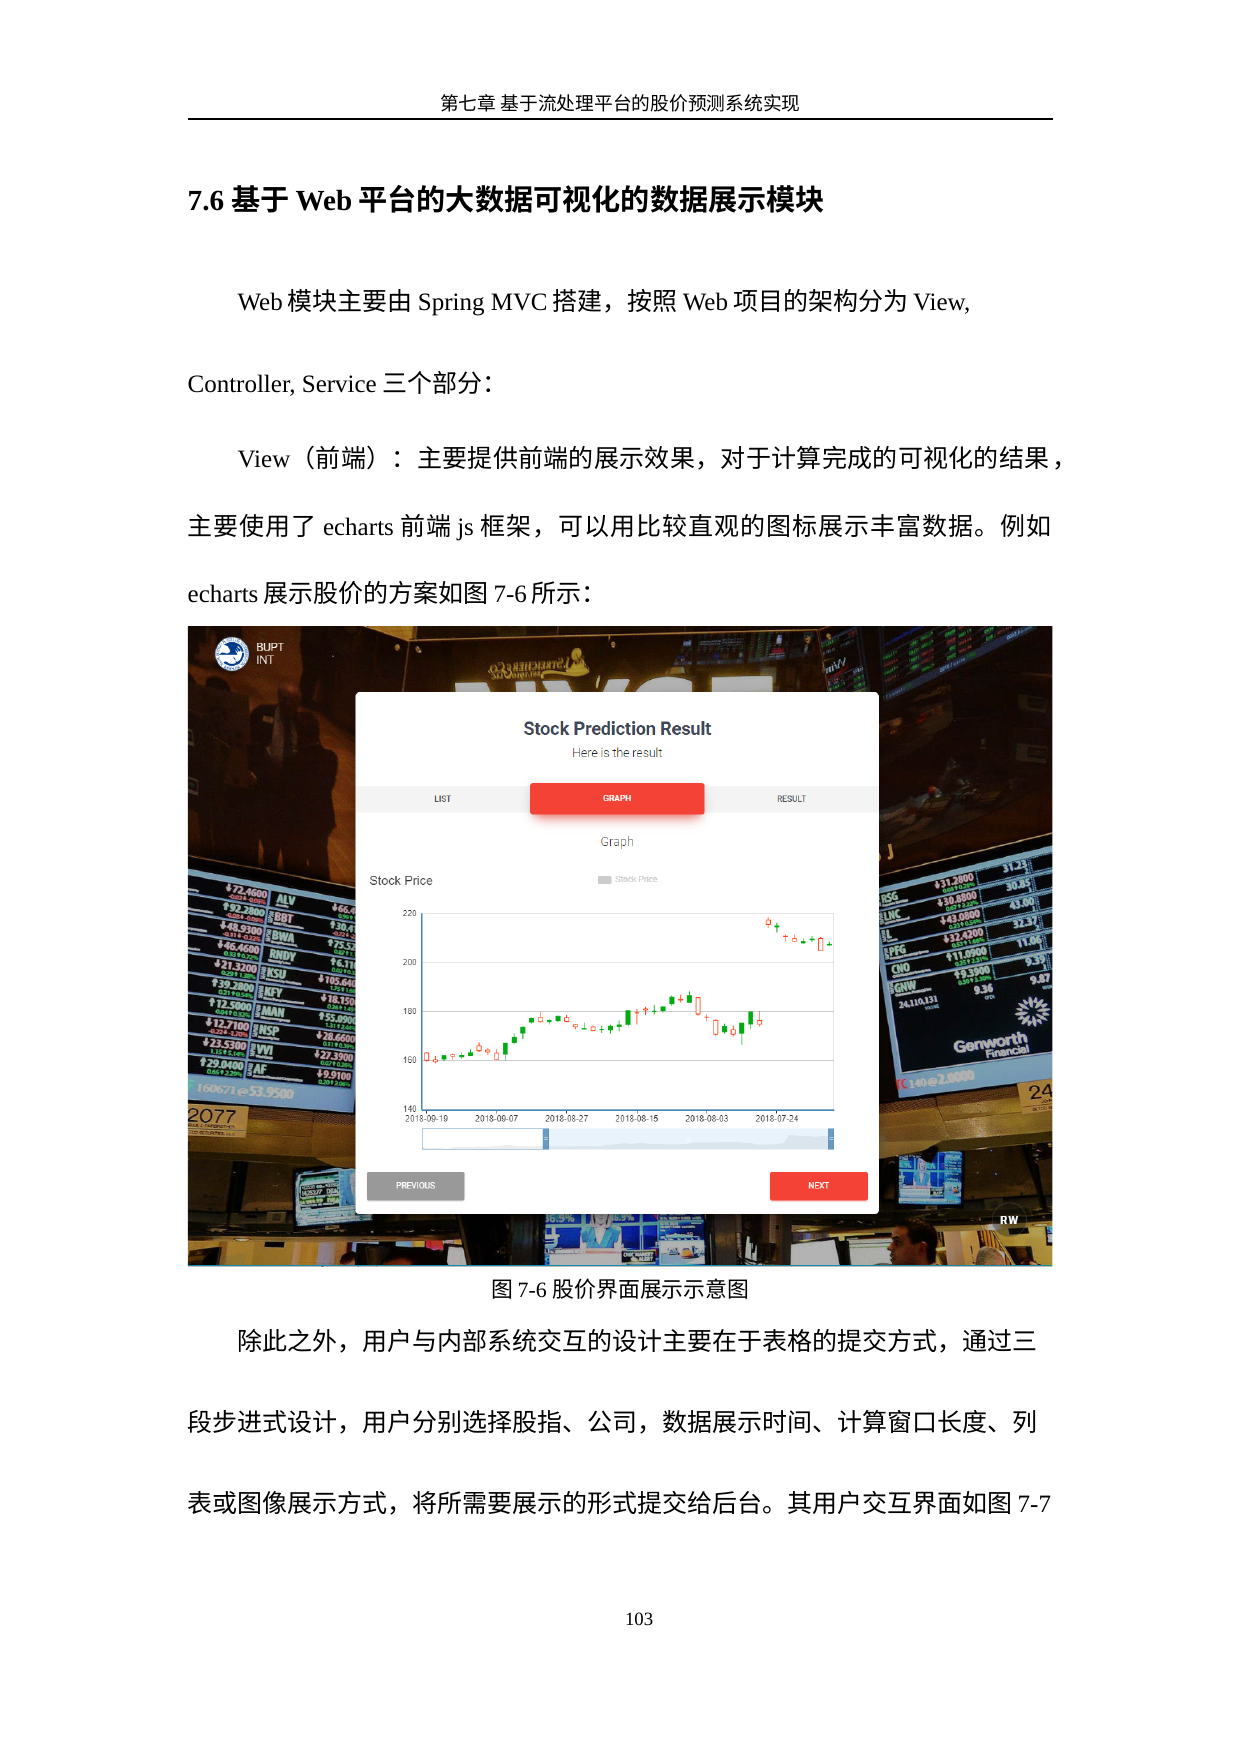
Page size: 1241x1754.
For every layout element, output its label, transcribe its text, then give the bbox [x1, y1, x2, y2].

text 图7-6 股价界面展示示意图 [187, 1271, 1053, 1305]
text Web模块主要由Spring MVC搭建，按照Web项目的架构分为View, Controller, Service三个部分： [187, 266, 1053, 415]
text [187, 1305, 1053, 1536]
subtitle 7.6 基于Web平台的大数据可视化的数据展示模块 [187, 164, 1053, 232]
text View（前端）：主要提供前端的展示效果，对于计算完成的可视化的结果，主要使用了echarts前端js框架，可以用比较直观的图标展示丰富数据。例如echarts展示股价的方案如图7-6所示： [187, 422, 1053, 626]
picture [187, 626, 1053, 1267]
